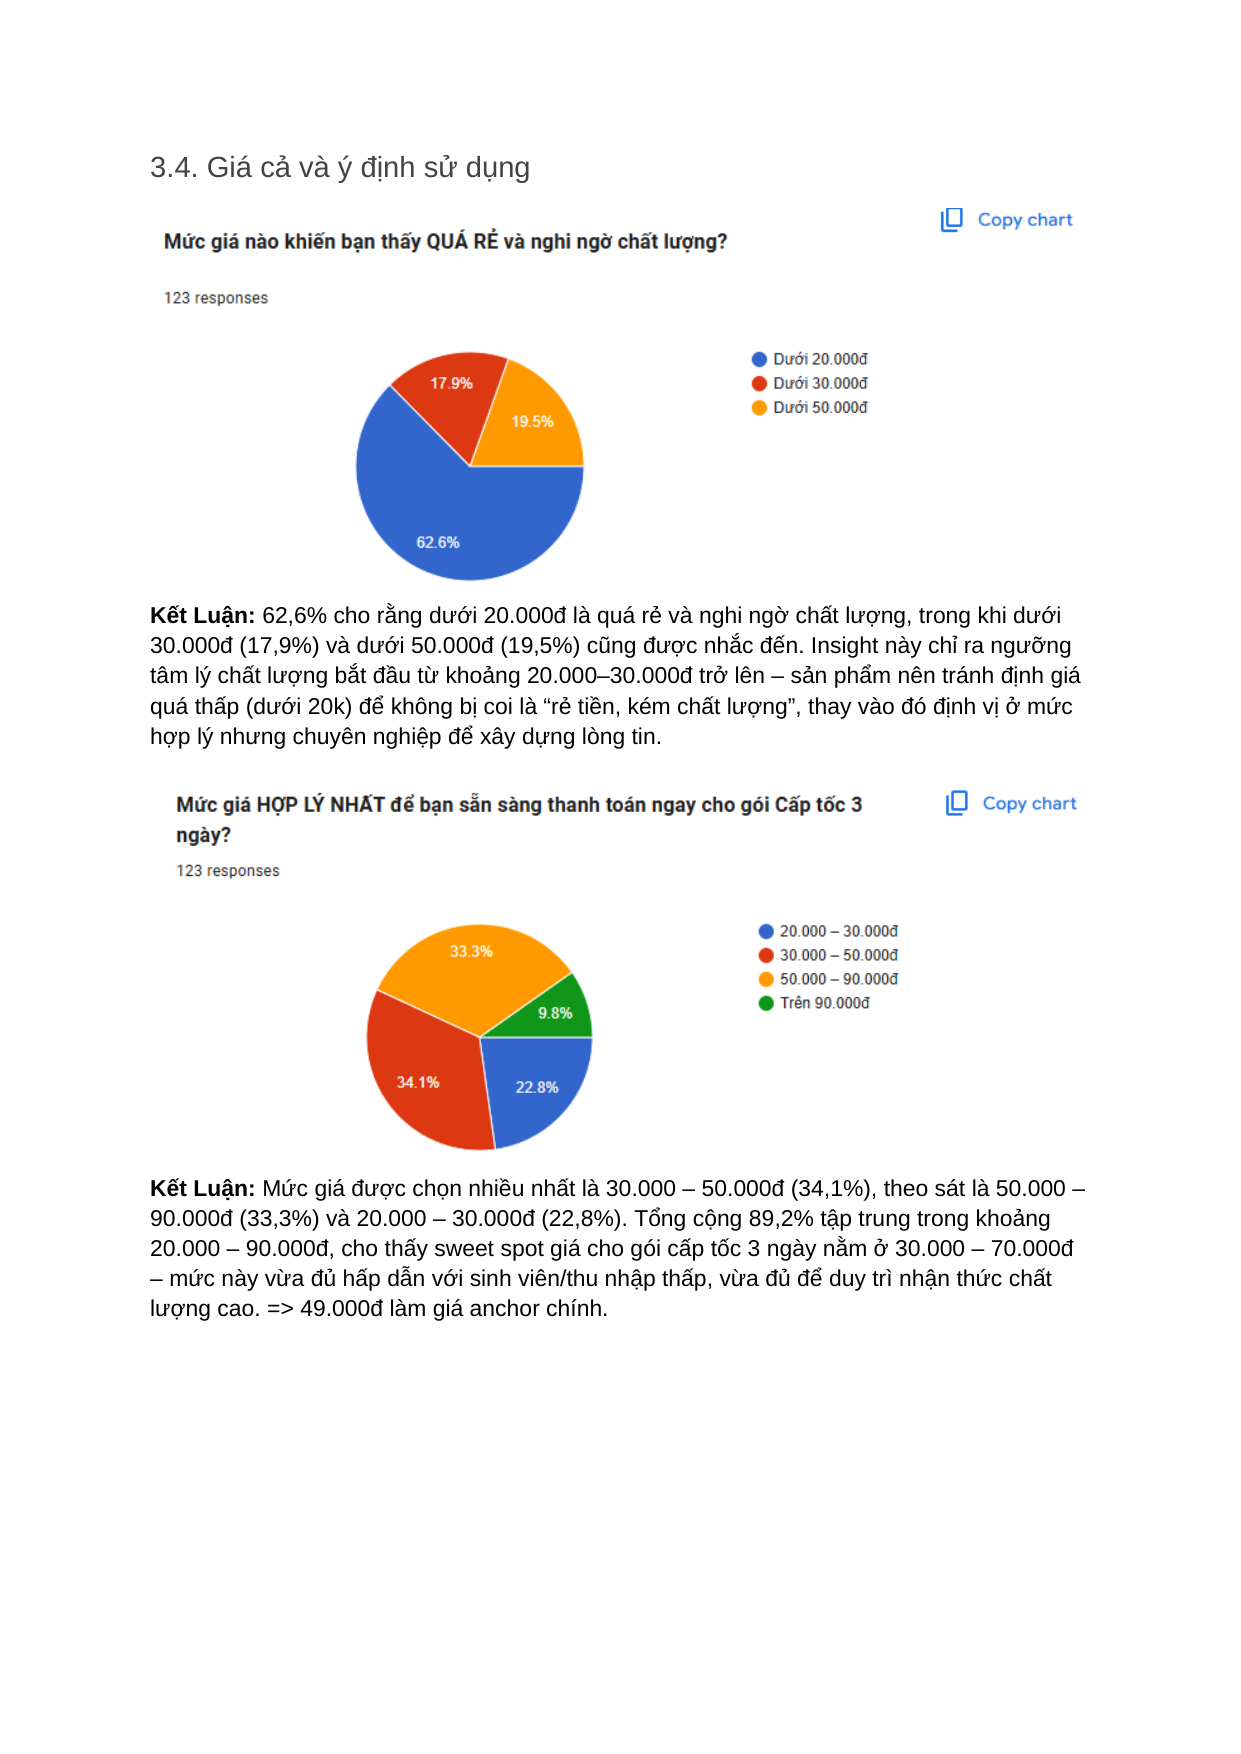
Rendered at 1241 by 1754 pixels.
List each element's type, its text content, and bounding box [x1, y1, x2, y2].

text Kết Luận: Mức giá được chọn nhiều nhất là 30.000 – 50.000đ (34,1%), theo sát là 50.000 – 90.000đ (33,3%) và 20.000 – 30.000đ (22,8%). Tổng cộng 89,2% tập trung trong khoảng 20.000 – 90.000đ, cho thấy sweet spot giá cho gói cấp tốc 3 ngày nằm ở 30.000 – 70.000đ – mức này vừa đủ hấp dẫn với sinh viên/thu nhập thấp, vừa đủ để duy trì nhận thức chất lượng cao. => 49.000đ làm giá anchor chính. [150, 1174, 1090, 1322]
text Kết Luận: 62,6% cho rằng dưới 20.000đ là quá rẻ và nghi ngờ chất lượng, trong khi dưới 30.000đ (17,9%) và dưới 50.000đ (19,5%) cũng được nhắc đến. Insight này chỉ ra ngưỡng tâm lý chất lượng bắt đầu từ khoảng 20.000–30.000đ trở lên – sản phẩm nên tránh định giá quá thấp (dưới 20k) để không bị coi là “rẻ tiền, kém chất lượng”, thay vào đó định vị ở mức hợp lý nhưng chuyên nghiệp để xây dựng lòng tin. [150, 602, 1090, 749]
picture [150, 783, 1091, 1171]
picture [150, 208, 1091, 599]
subtitle 3.4. Giá cả và ý định sử dụng [150, 150, 1090, 183]
